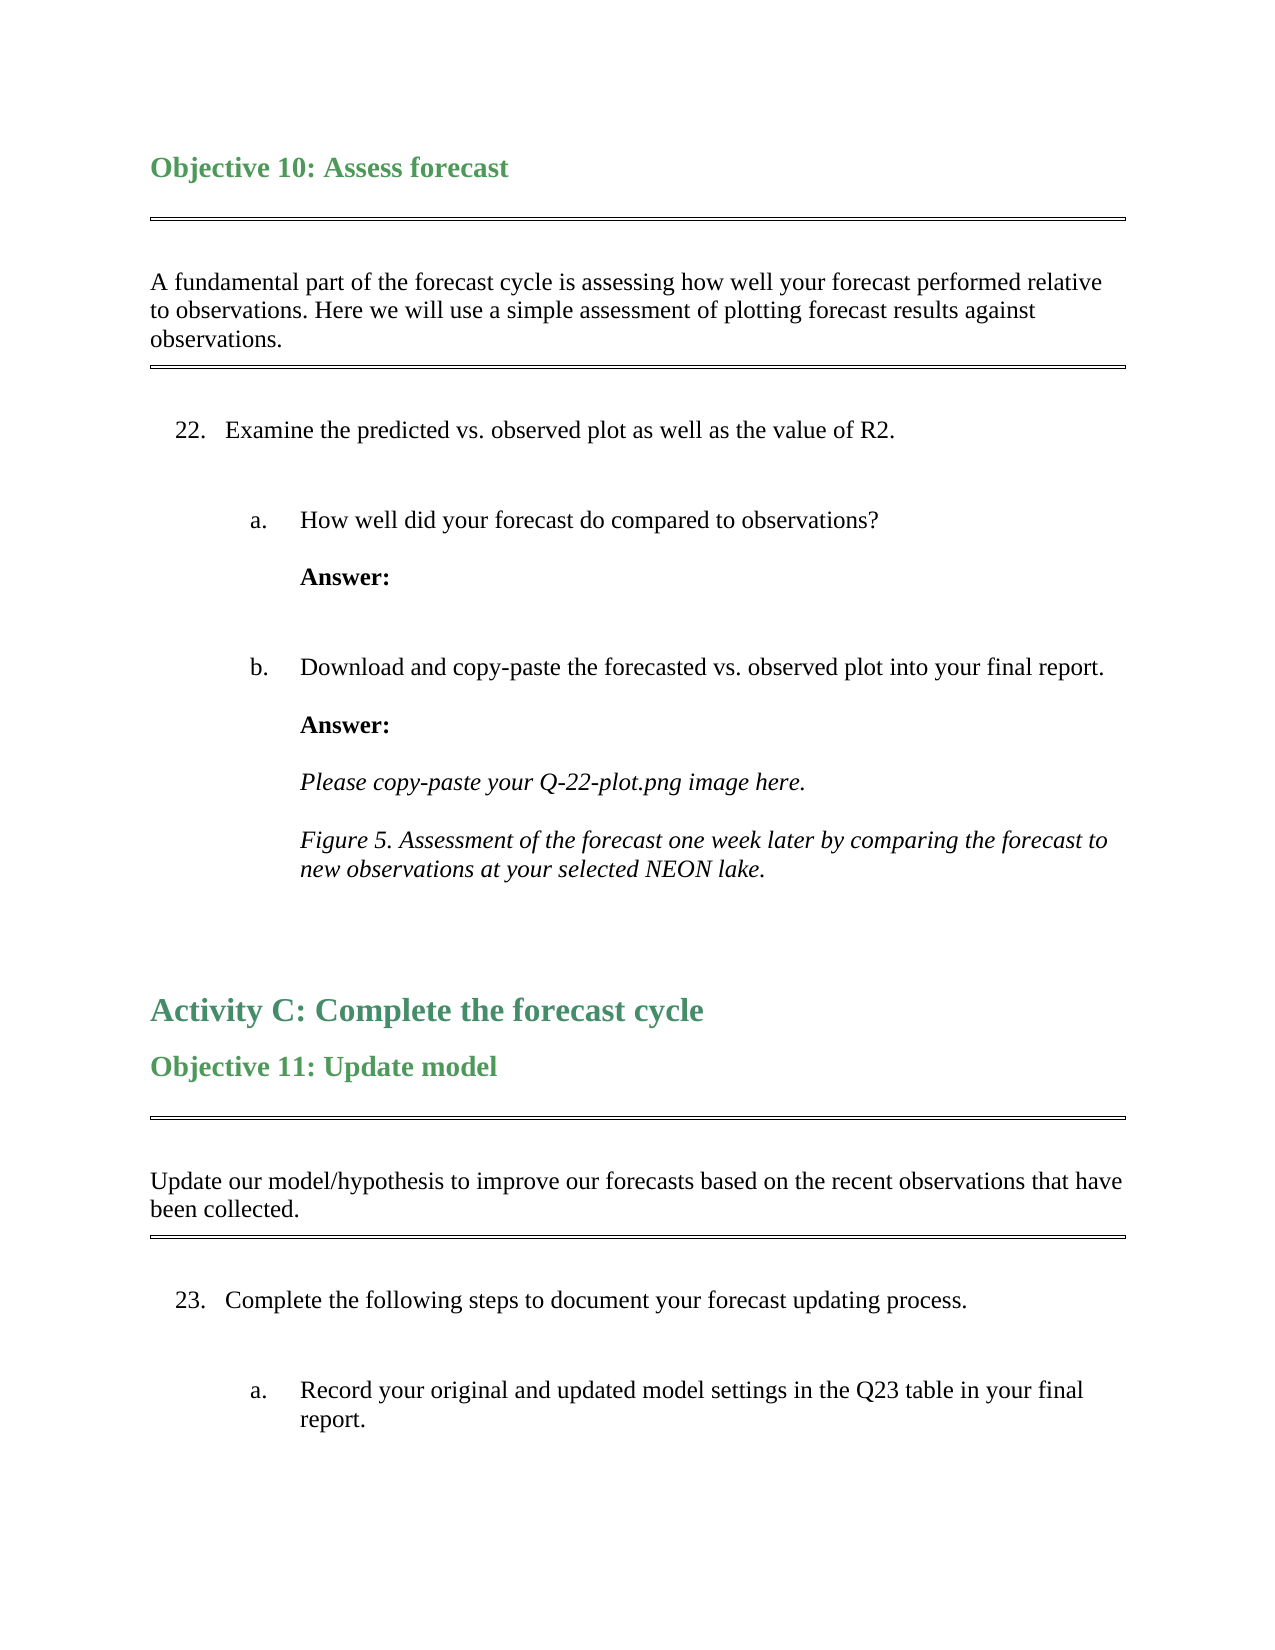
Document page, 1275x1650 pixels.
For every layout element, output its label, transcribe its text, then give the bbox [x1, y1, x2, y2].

list Examine the predicted vs. observed plot as well as the value of R2. [175, 415, 1125, 501]
subtitle Objective 10: Assess forecast [150, 150, 1125, 217]
text A fundamental part of the forecast cycle is assessing how well your forecast performed relative to observations. Here we will use a simple assessment of plotting forecast results against observations. [150, 267, 1125, 353]
subtitle Activity C: Complete the forecast cycle [150, 990, 1125, 1028]
list Complete the following steps to document your forecast updating process. [175, 1285, 1125, 1372]
text Update our model/hypothesis to improve our forecasts based on the recent observations that have been collected. [150, 1166, 1125, 1223]
list Download and copy-paste the forecasted vs. observed plot into your final report. Answer: Please copy-paste your Q-22-plot.png image here. Figure 5. Assessment of the forecast one week later by comparing the forecast to new observations at your selected NEON lake. [250, 652, 1125, 940]
list How well did your forecast do compared to observations? Answer: [250, 505, 1125, 649]
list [250, 1375, 1125, 1462]
subtitle Objective 11: Update model [150, 1049, 1125, 1116]
